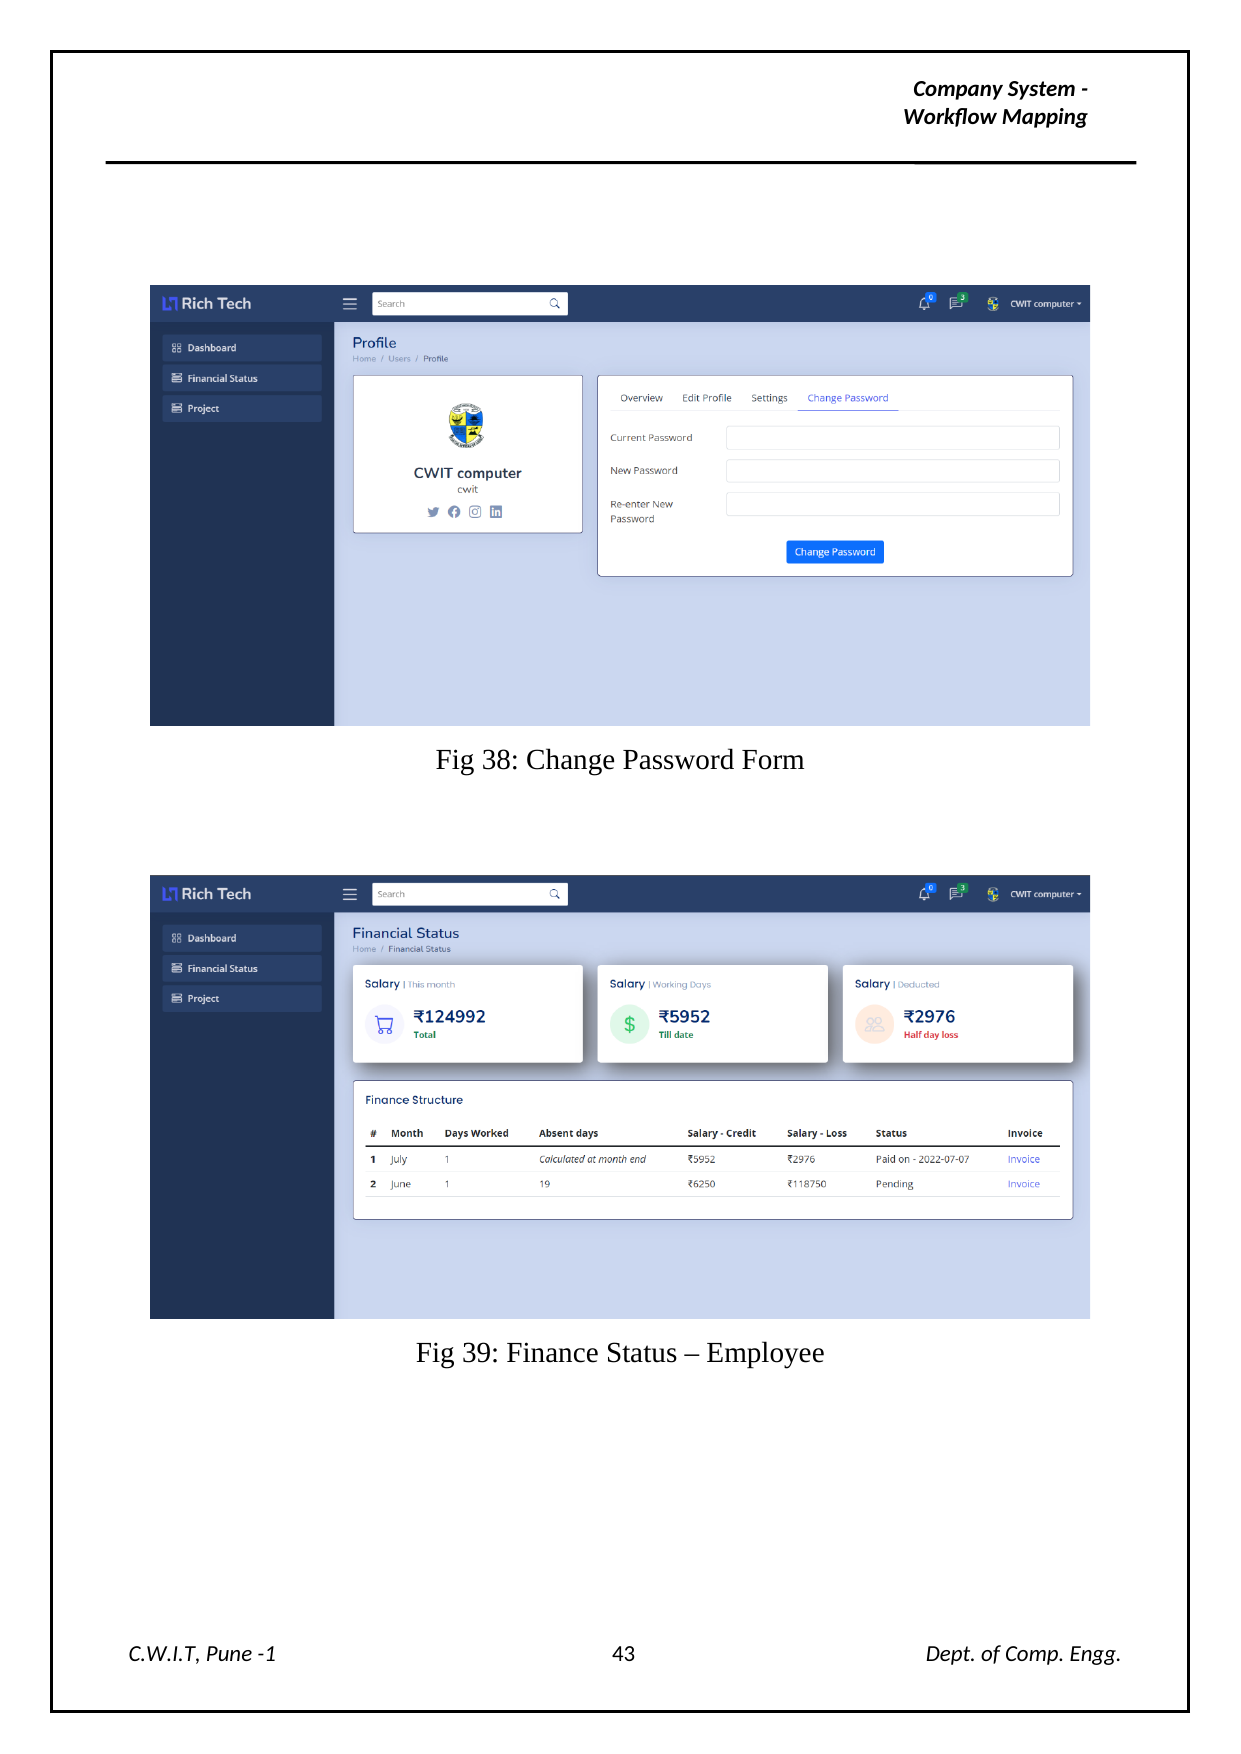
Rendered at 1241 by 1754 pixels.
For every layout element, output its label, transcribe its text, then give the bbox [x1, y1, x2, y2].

picture [150, 285, 1091, 726]
picture [150, 875, 1091, 1319]
text Fig 38: Change Password Form [150, 726, 1090, 775]
text Fig 39: Finance Status – Employee [150, 1319, 1090, 1369]
